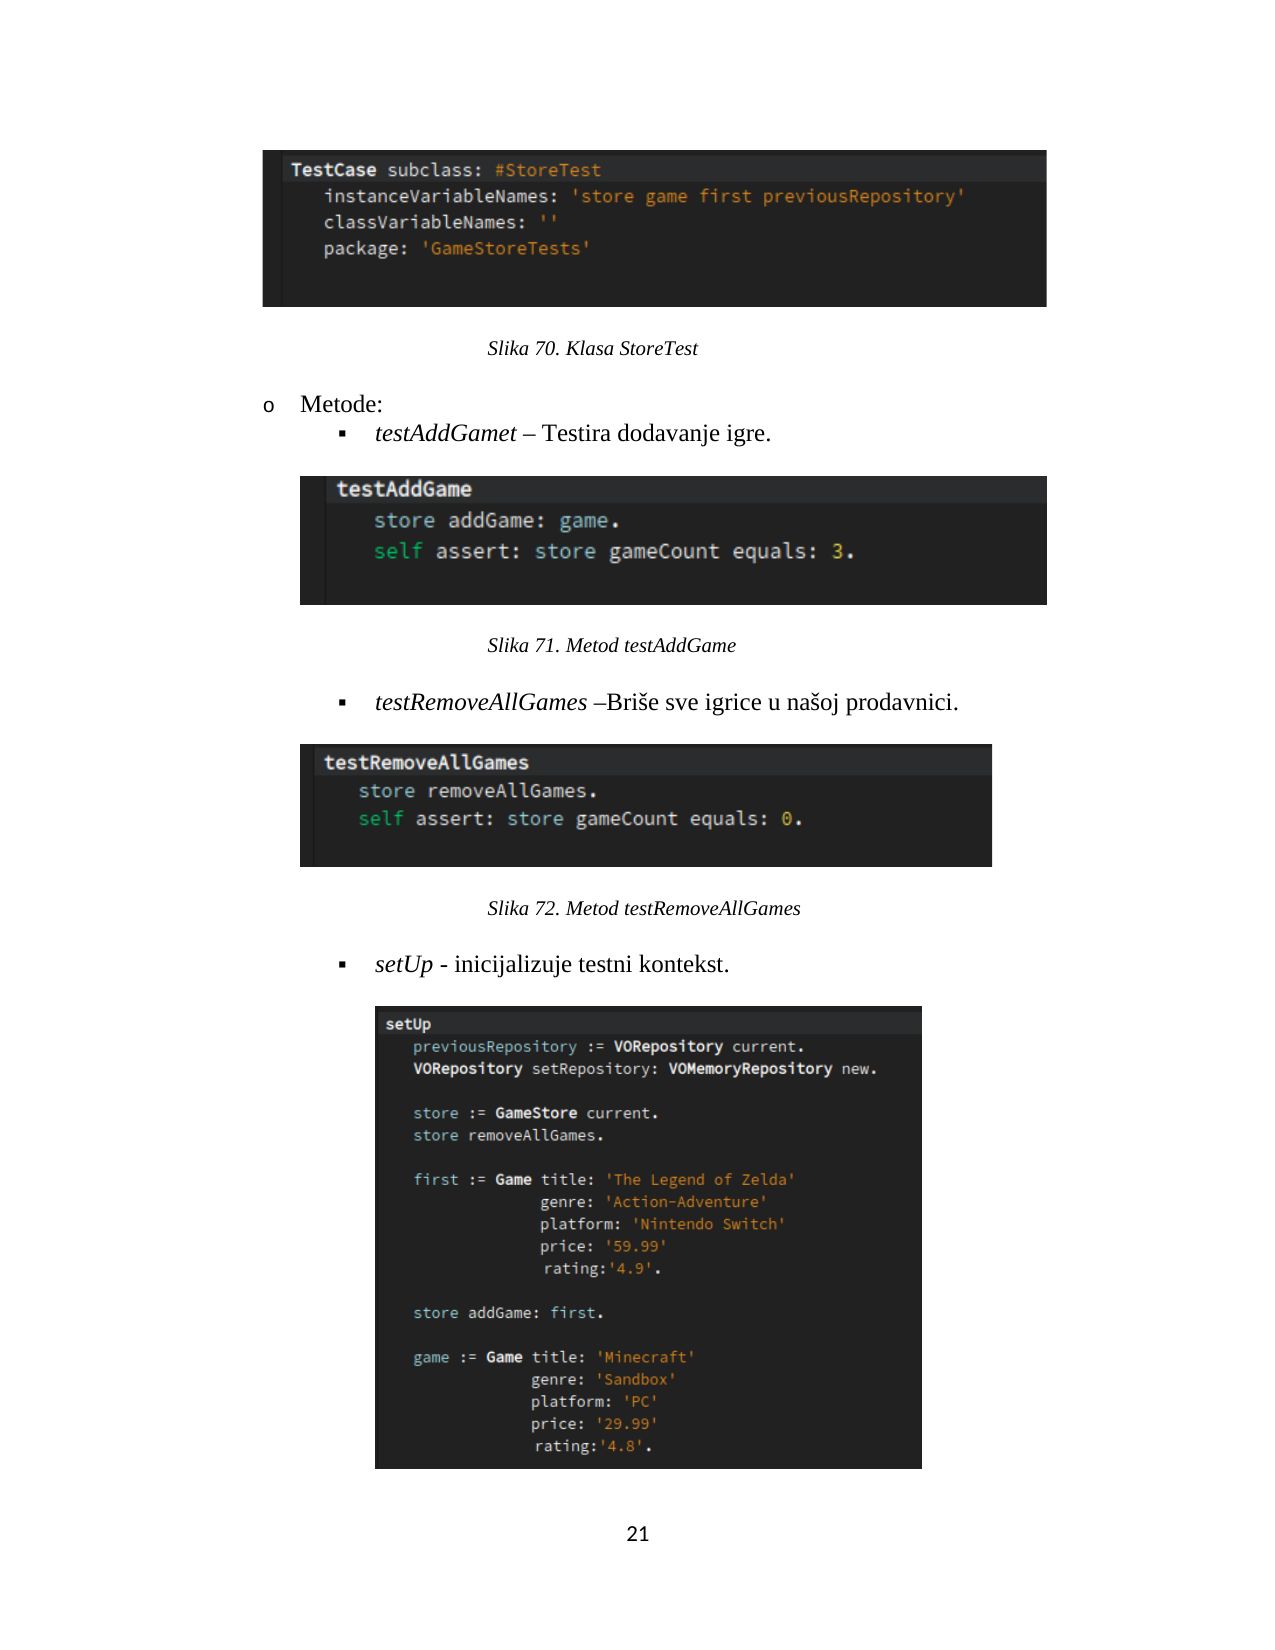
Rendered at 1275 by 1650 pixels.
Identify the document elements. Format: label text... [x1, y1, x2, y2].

picture [300, 744, 993, 867]
picture [262, 150, 1047, 307]
list testRemoveAllGames –Briše sve igrice u našoj prodavnici. [337, 687, 1125, 715]
list testAddGamet – Testira dodavanje igre. [337, 418, 1125, 447]
list Slika 70. Klasa StoreTest [487, 335, 1125, 359]
list Metode: [262, 389, 1125, 418]
picture [375, 1006, 922, 1469]
list Slika 72. Metod testRemoveAllGames [487, 895, 1125, 919]
list Slika 71. Metod testAddGame [487, 633, 1125, 657]
picture [300, 476, 1047, 605]
list setUp - inicijalizuje testni kontekst. [337, 949, 1125, 977]
